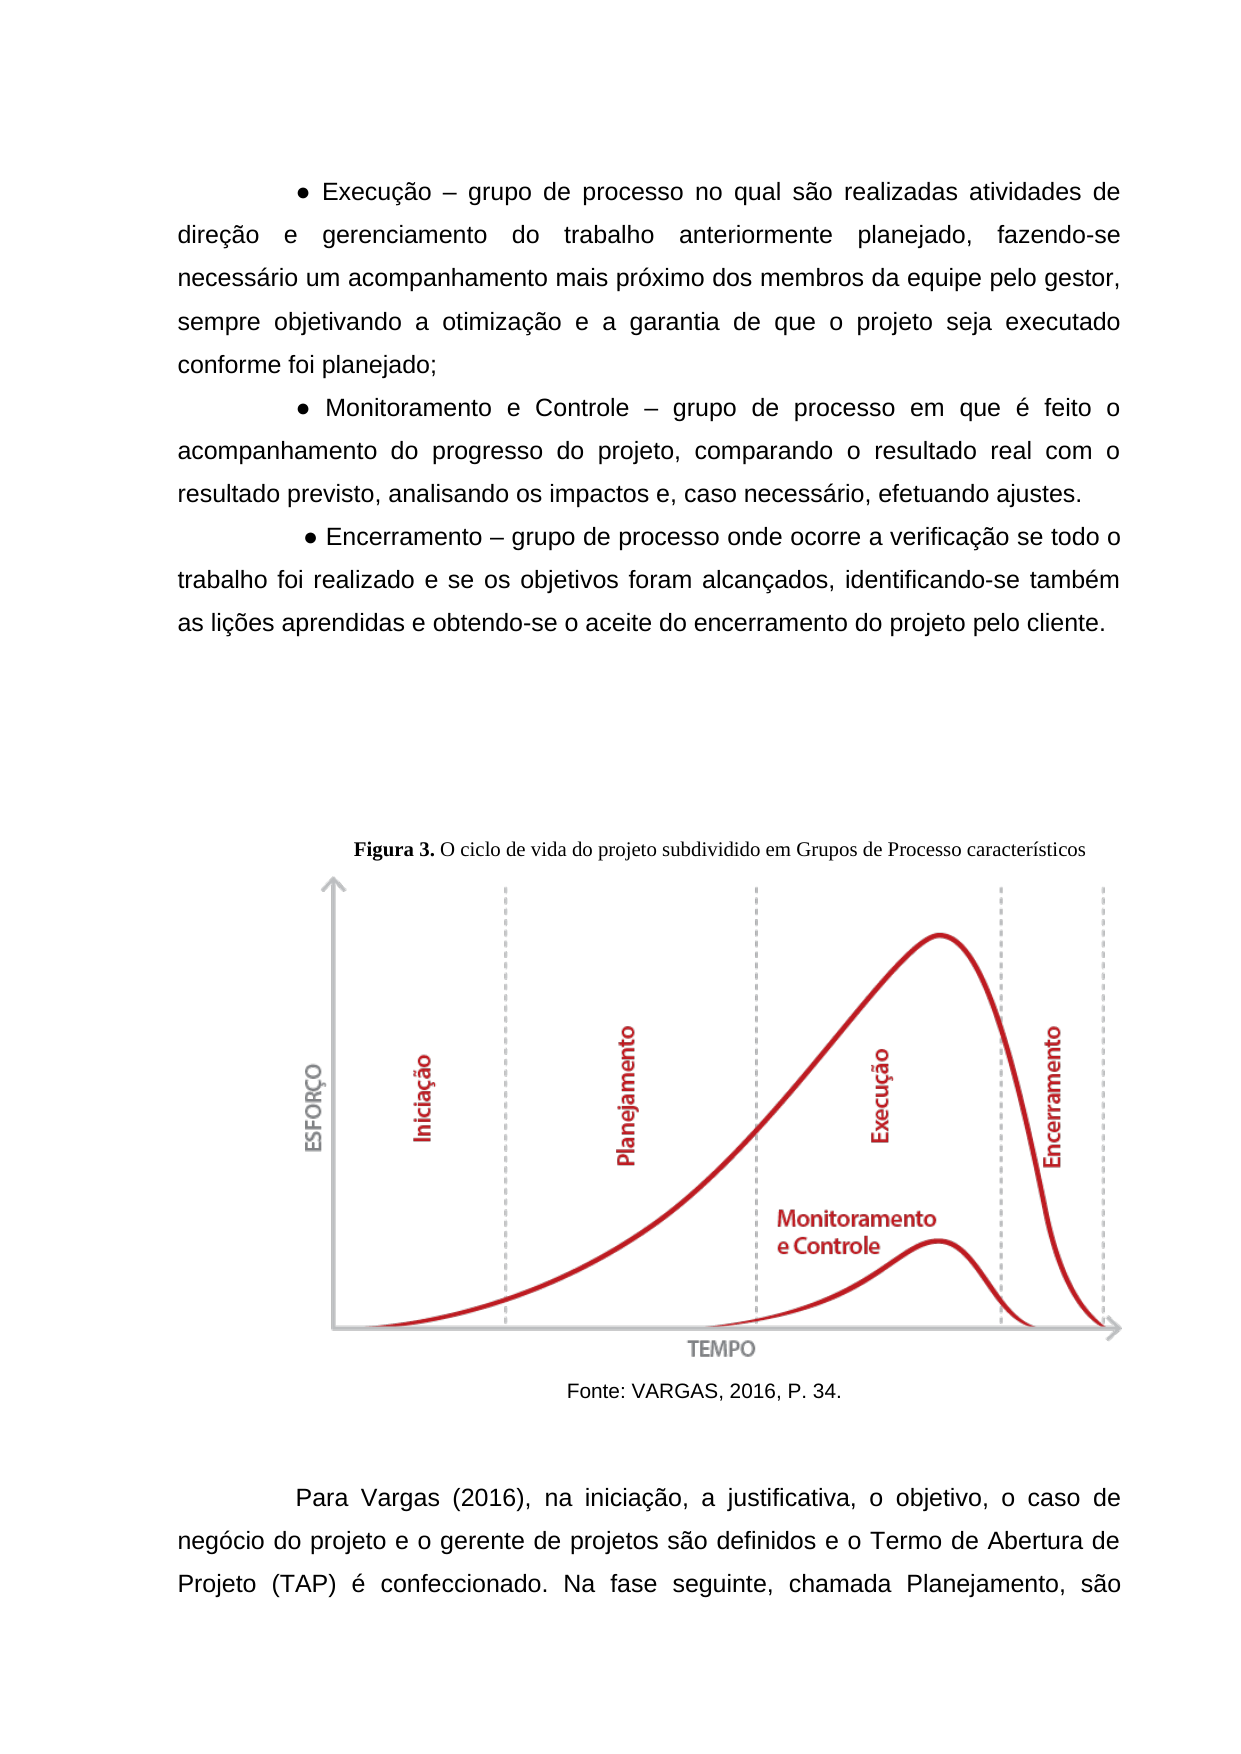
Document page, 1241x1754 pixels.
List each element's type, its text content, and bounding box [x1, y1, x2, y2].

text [177, 1483, 1122, 1598]
text ● Monitoramento e Controle – grupo de processo em que é feito o acompanhamento do progresso do projeto, comparando o resultado real com o resultado previsto, analisando os impactos e, caso necessário, efetuando ajustes. [177, 393, 1122, 508]
text Figura 3. O ciclo de vida do projeto subdividido em Grupos de Processo característicos [177, 837, 1122, 861]
picture [295, 876, 1123, 1368]
text ● Execução – grupo de processo no qual são realizadas atividades de direção e gerenciamento do trabalho anteriormente planejado, fazendo-se necessário um acompanhamento mais próximo dos membros da equipe pelo gestor, sempre objetivando a otimização e a garantia de que o projeto seja executado conforme foi planejado; [177, 177, 1122, 378]
text ● Encerramento – grupo de processo onde ocorre a verificação se todo o trabalho foi realizado e se os objetivos foram alcançados, identificando-se também as lições aprendidas e obtendo-se o aceite do encerramento do projeto pelo cliente. [177, 522, 1122, 637]
text Fonte: VARGAS, 2016, P. 34. [177, 1379, 1122, 1403]
